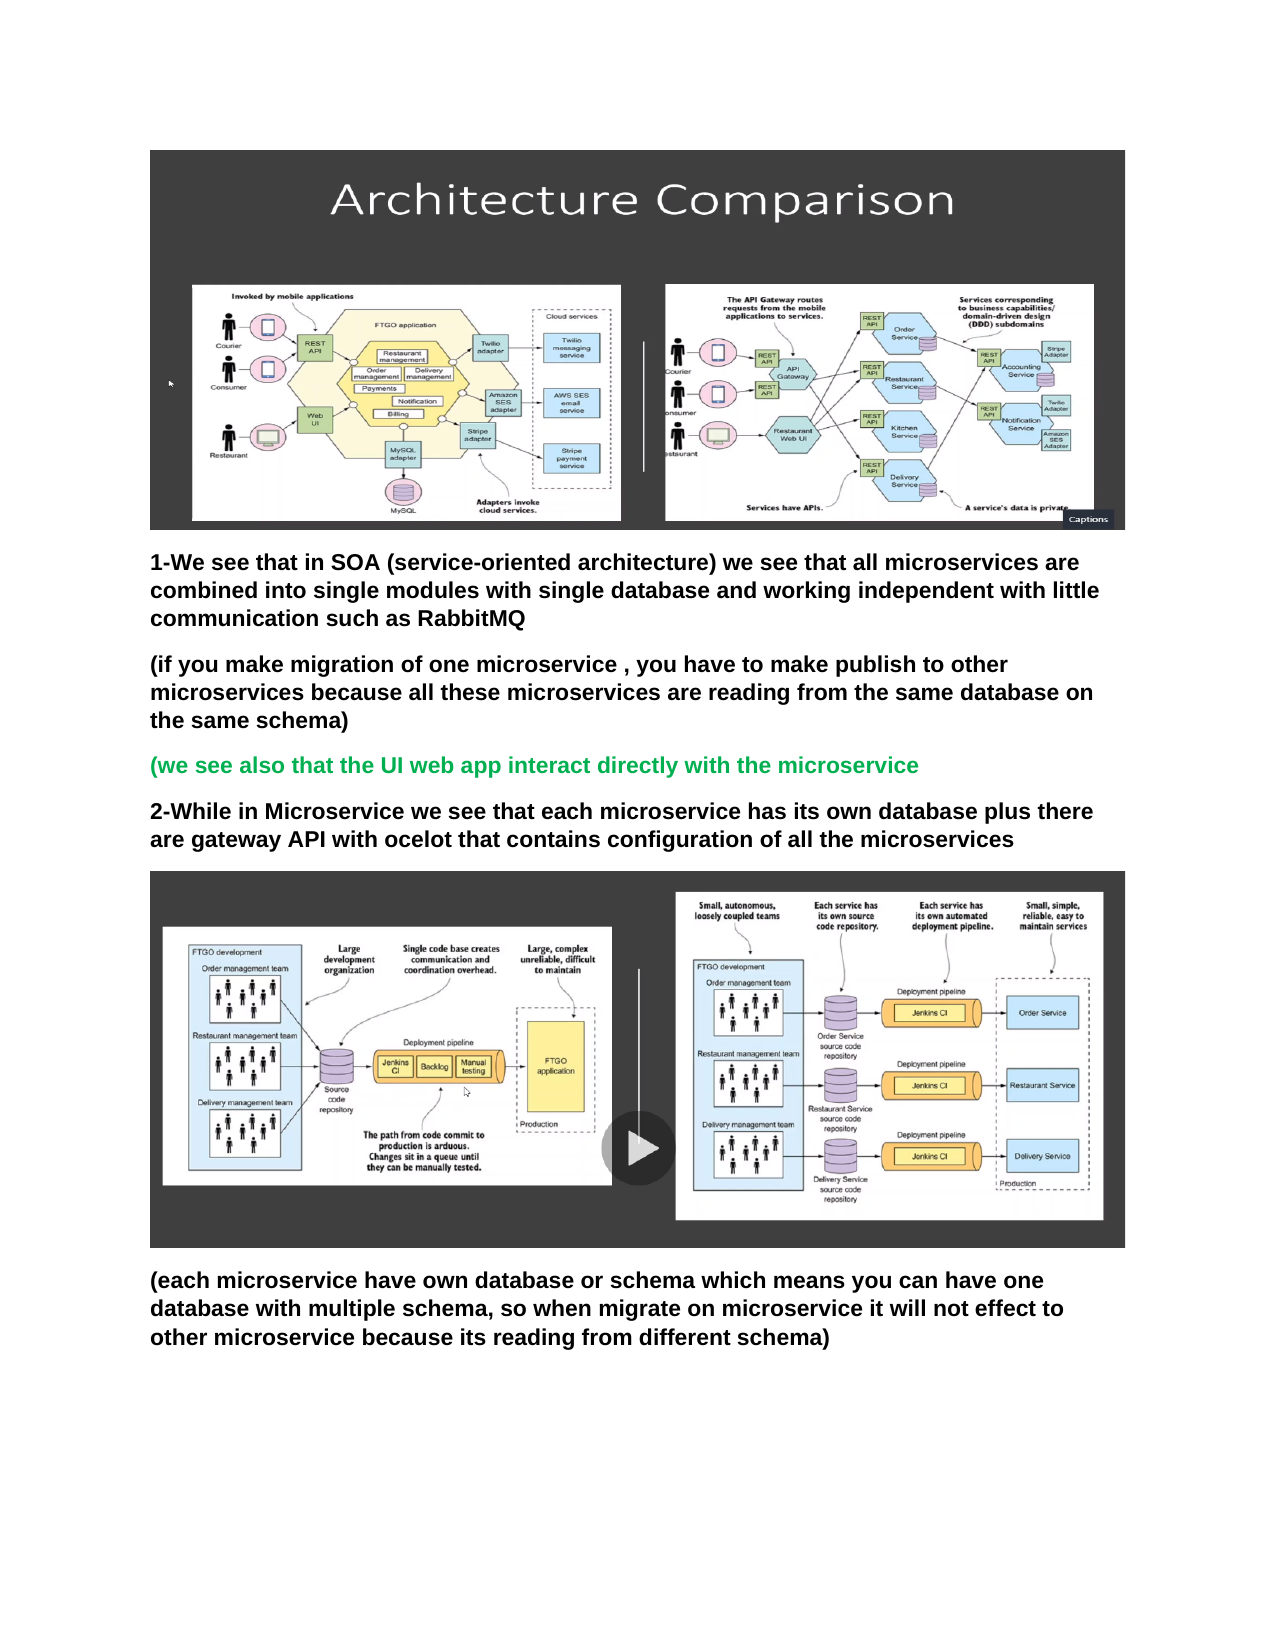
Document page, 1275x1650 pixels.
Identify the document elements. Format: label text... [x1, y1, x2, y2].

text 2-While in Microservice we see that each microservice has its own database plus there are gateway API with ocelot that contains configuration of all the microservices [150, 798, 1125, 852]
text (each microservice have own database or schema which means you can have one database with multiple schema, so when migrate on microservice it will not effect to other microservice because its reading from different schema) [150, 1267, 1125, 1350]
picture [150, 871, 1125, 1248]
picture [150, 150, 1125, 530]
text (we see also that the UI web app interact directly with the microservice [150, 752, 1125, 779]
text 1-We see that in SOA (service-oriented architecture) we see that all microservices are combined into single modules with single database and working independent with little communication such as RabbitMQ [150, 548, 1125, 632]
text (if you make migration of one microservice , you have to make publish to other microservices because all these microservices are reading from the same database on the same schema) [150, 651, 1125, 734]
